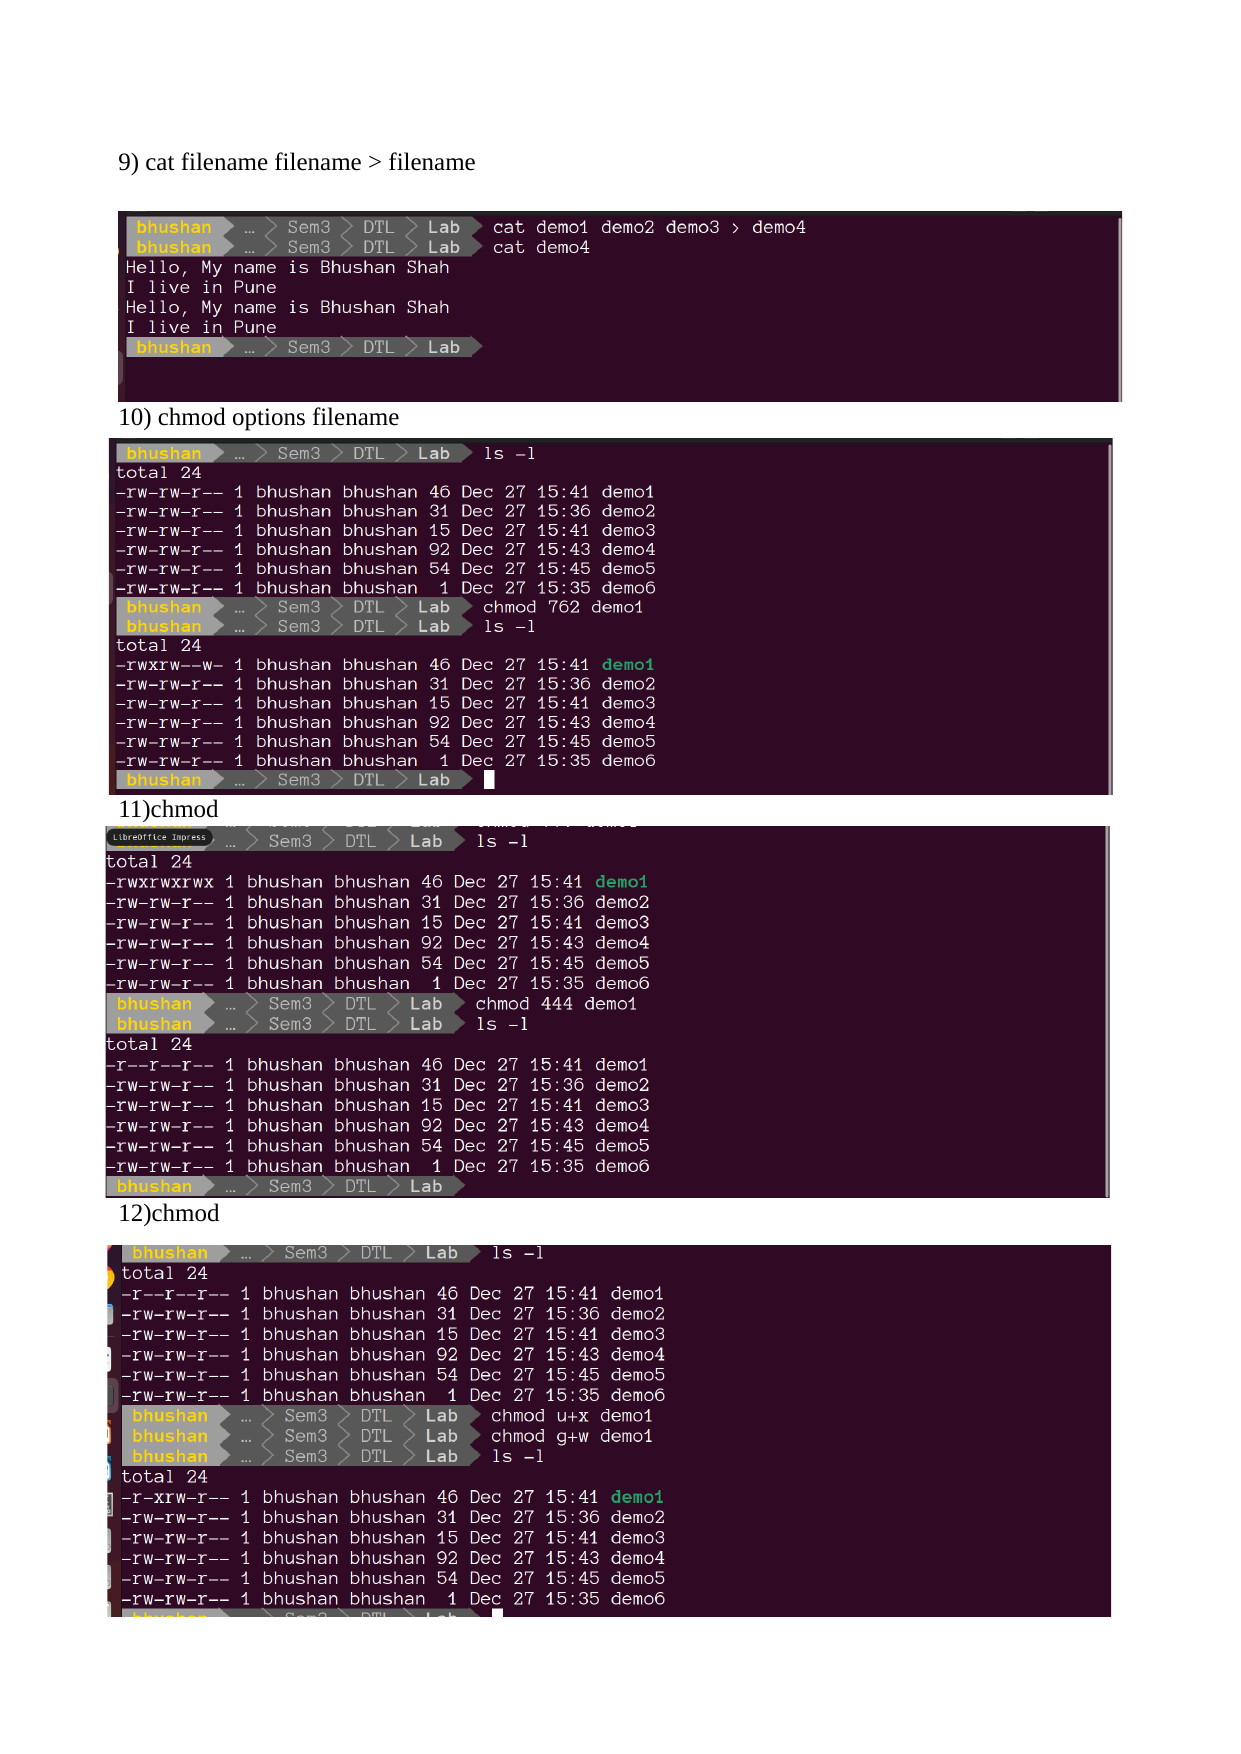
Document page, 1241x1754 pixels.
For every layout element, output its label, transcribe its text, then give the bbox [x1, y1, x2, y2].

text 10) chmod options filename [118, 402, 1122, 431]
picture [118, 211, 1123, 402]
picture [105, 826, 1110, 1198]
picture [107, 1245, 1112, 1617]
text 9) cat filename filename > filename [118, 147, 1122, 176]
picture [108, 438, 1113, 795]
